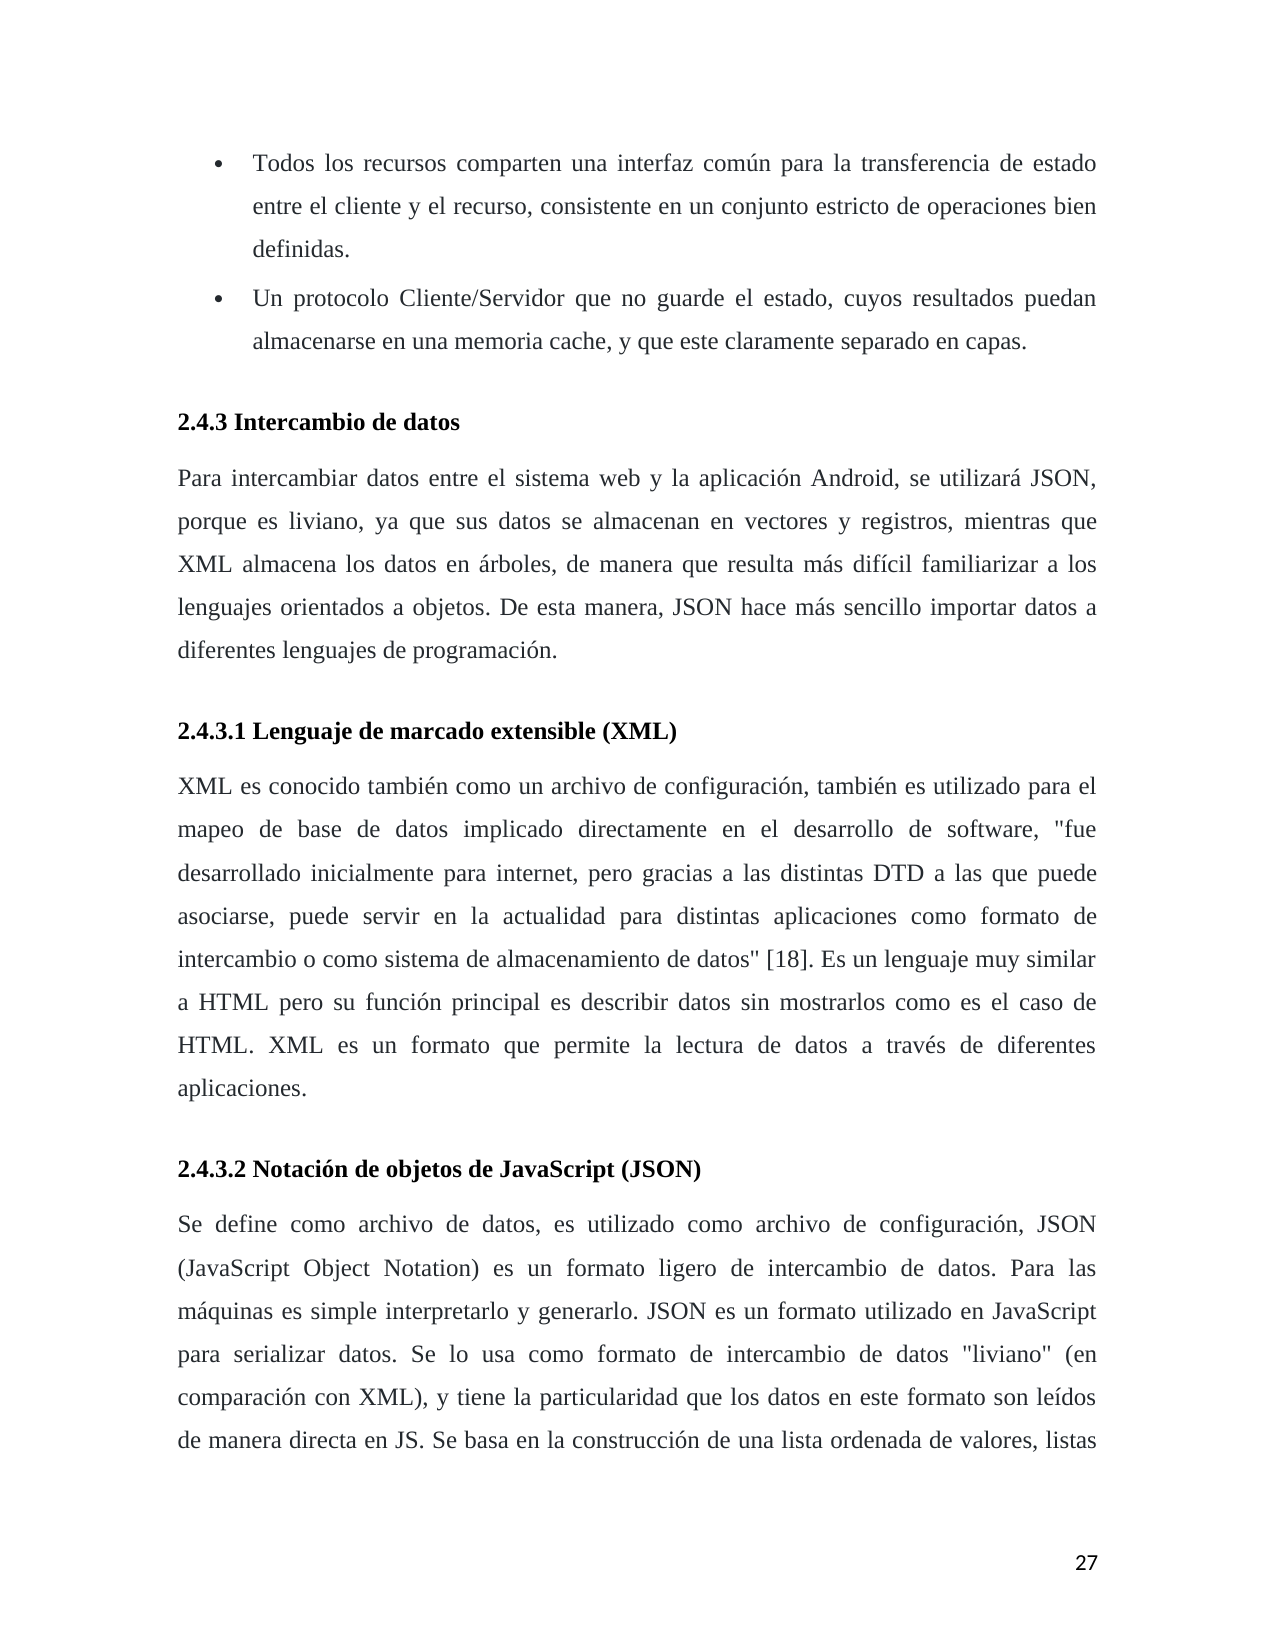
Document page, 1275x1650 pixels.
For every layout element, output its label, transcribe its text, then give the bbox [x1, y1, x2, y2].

text XML es conocido también como un archivo de configuración, también es utilizado para el mapeo de base de datos implicado directamente en el desarrollo de software, "fue desarrollado inicialmente para internet, pero gracias a las distintas DTD a las que puede asociarse, puede servir en la actualidad para distintas aplicaciones como formato de intercambio o como sistema de almacenamiento de datos" [18]. Es un lenguaje muy similar a HTML pero su función principal es describir datos sin mostrarlos como es el caso de HTML. XML es un formato que permite la lectura de datos a través de diferentes aplicaciones. [177, 771, 1098, 1102]
list Un protocolo Cliente/Servidor que no guarde el estado, cuyos resultados puedan almacenarse en una memoria cache, y que este claramente separado en capas. [215, 283, 1098, 355]
subtitle 2.4.3.1 Lenguaje de marcado extensible (XML) [177, 716, 1098, 744]
subtitle 2.4.3 Intercambio de datos [177, 407, 1098, 436]
subtitle 2.4.3.2 Notación de objetos de JavaScript (JSON) [177, 1154, 1098, 1183]
text Para intercambiar datos entre el sistema web y la aplicación Android, se utilizará JSON, porque es liviano, ya que sus datos se almacenan en vectores y registros, mientras que XML almacena los datos en árboles, de manera que resulta más difícil familiarizar a los lenguajes orientados a objetos. De esta manera, JSON hace más sencillo importar datos a diferentes lenguajes de programación. [177, 463, 1098, 664]
list Todos los recursos comparten una interfaz común para la transferencia de estado entre el cliente y el recurso, consistente en un conjunto estricto de operaciones bien definidas. [215, 148, 1098, 263]
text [177, 1209, 1098, 1454]
